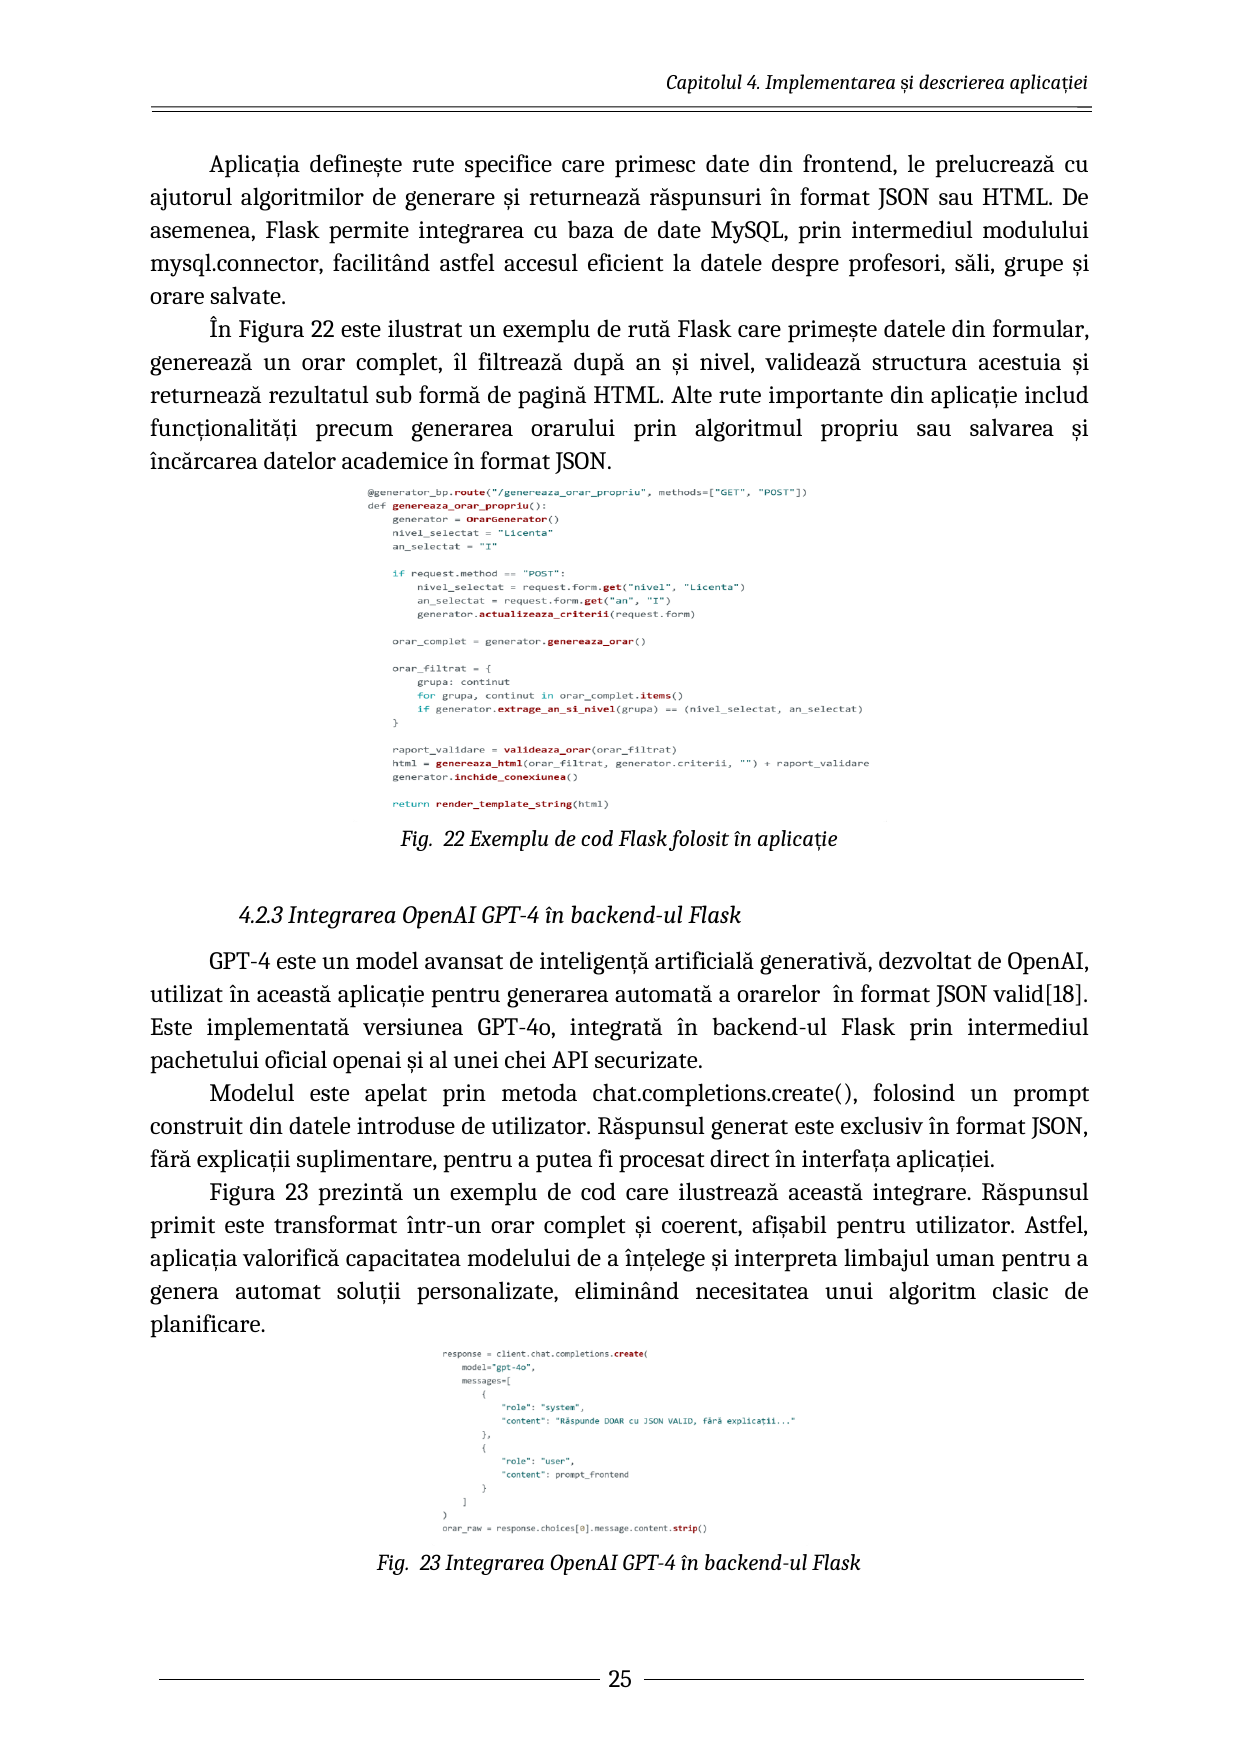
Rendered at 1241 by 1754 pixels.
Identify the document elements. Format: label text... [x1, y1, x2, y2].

text În Figura 22 este ilustrat un exemplu de rută Flask care primește datele din formular, generează un orar complet, îl filtrează după an și nivel, validează structura acestuia și returnează rezultatul sub formă de pagină HTML. Alte rute importante din aplicație includ funcționalități precum generarea orarului prin algoritmul propriu sau salvarea și încărcarea datelor academice în format JSON. [150, 315, 1090, 476]
text GPT-4 este un model avansat de inteligență artificială generativă, dezvoltat de OpenAI, utilizat în această aplicație pentru generarea automată a orarelor în format JSON valid[18]. Este implementată versiunea GPT-4o, integrată în backend-ul Flask prin intermediul pachetului oficial openai și al unei chei API securizate. [150, 947, 1090, 1074]
text Aplicația definește rute specifice care primesc date din frontend, le prelucrează cu ajutorul algoritmilor de generare și returnează răspunsuri în format JSON sau HTML. De asemenea, Flask permite integrarea cu baza de date MySQL, prin intermediul modulului mysql.connector, facilitând astfel accesul eficient la datele despre profesori, săli, grupe și orare salvate. [150, 150, 1090, 311]
picture [353, 480, 887, 822]
subtitle Fig. 23 Integrarea OpenAI GPT-4 în backend-ul Flask [150, 1549, 1090, 1576]
text Figura 23 prezintă un exemplu de cod care ilustrează această integrare. Răspunsul primit este transformat într-un orar complet și coerent, afișabil pentru utilizator. Astfel, aplicația valorifică capacitatea modelului de a înțelege și interpreta limbajul uman pentru a genera automat soluții personalizate, eliminând necesitatea unui algoritm clasic de planificare. [150, 1178, 1090, 1338]
subtitle Fig. 22 Exemplu de cod Flask folosit în aplicație [150, 825, 1090, 852]
subtitle 4.2.3 Integrarea OpenAI GPT-4 în backend-ul Flask [150, 901, 1090, 930]
text Modelul este apelat prin metoda chat.completions.create(), folosind un prompt construit din datele introduse de utilizator. Răspunsul generat este exclusiv în format JSON, fără explicații suplimentare, pentru a putea fi procesat direct în interfața aplicației. [150, 1079, 1090, 1173]
picture [431, 1342, 809, 1546]
